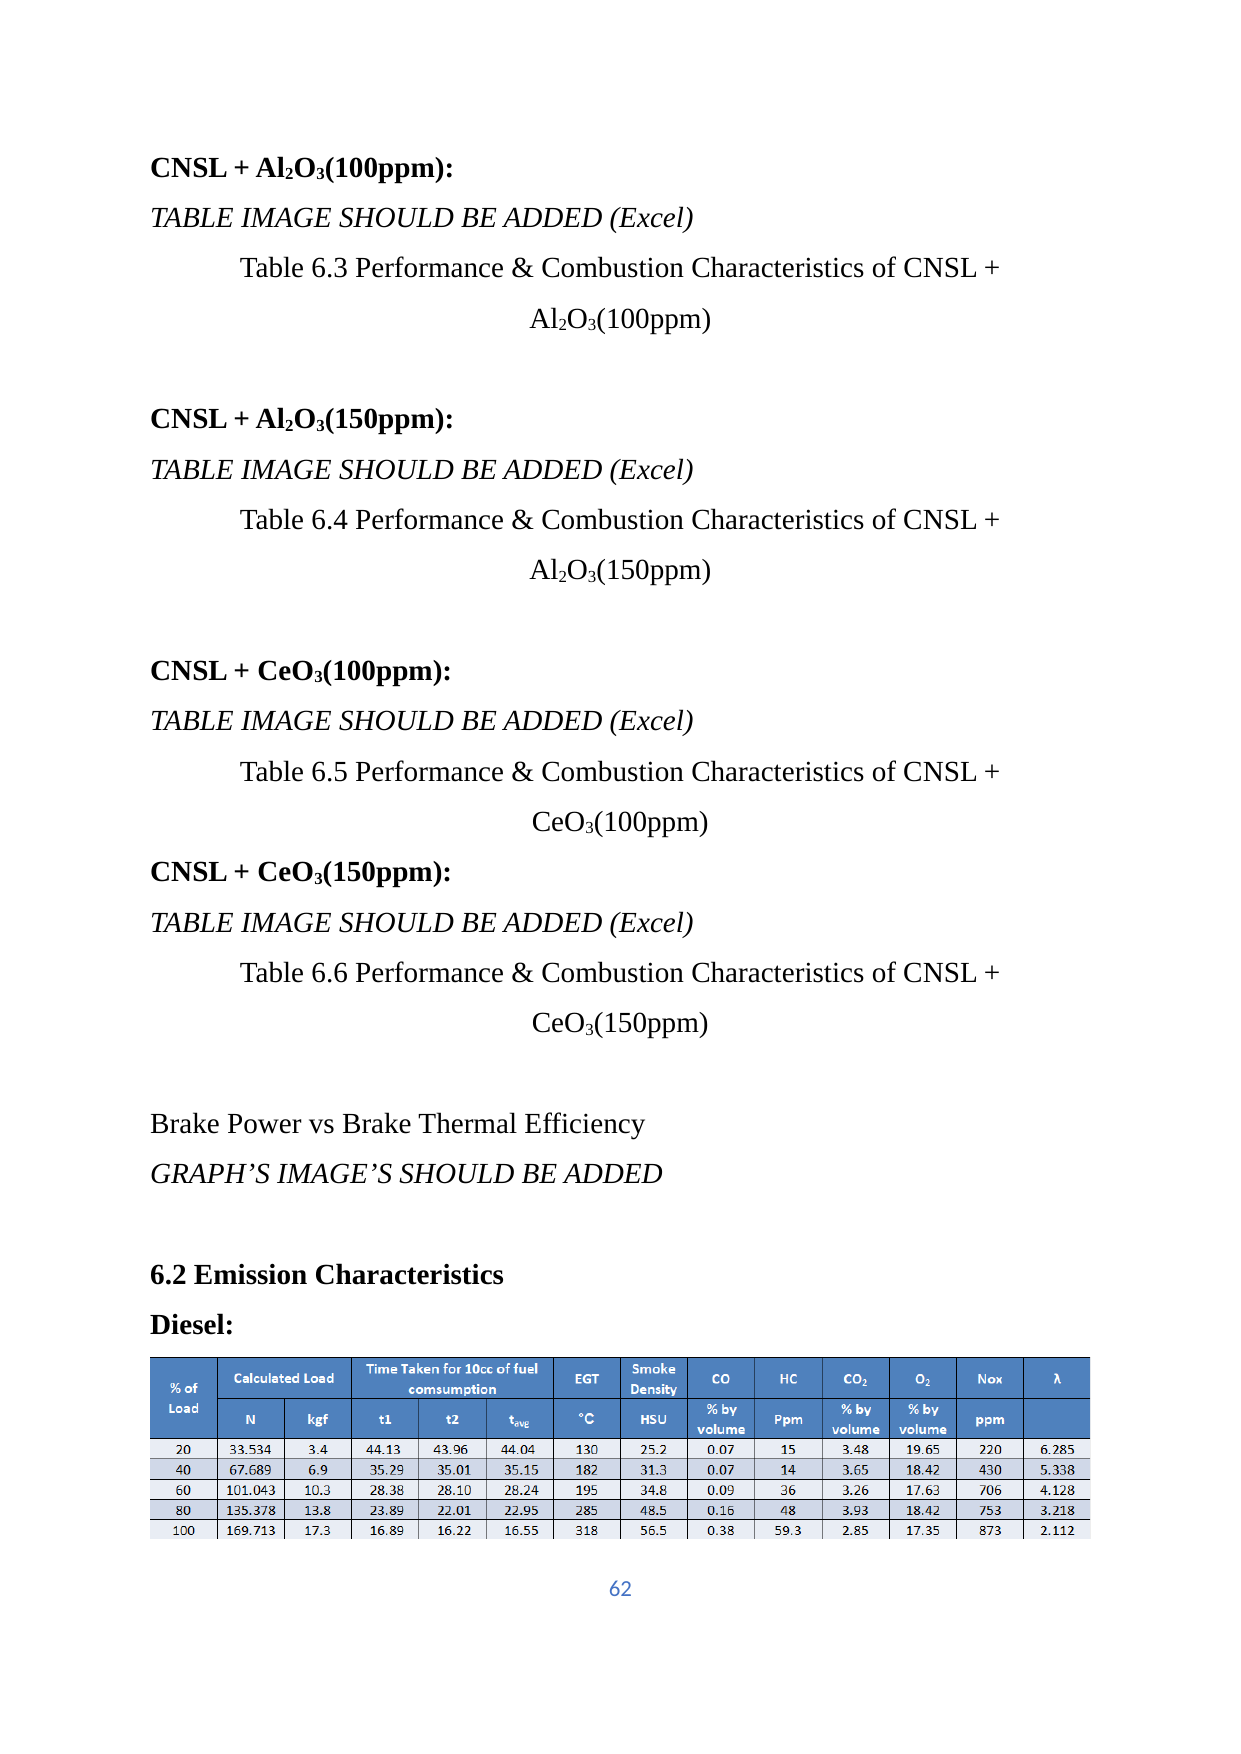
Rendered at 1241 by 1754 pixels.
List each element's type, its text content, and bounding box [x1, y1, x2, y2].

text Table 6.3 Performance & Combustion Characteristics of CNSL + Al2O3(100ppm) [150, 251, 1090, 334]
text Table 6.5 Performance & Combustion Characteristics of CNSL + CeO3(100ppm) [150, 754, 1090, 838]
text CNSL + Al2O3(150ppm): [150, 402, 1090, 435]
picture [150, 1357, 1091, 1539]
text 6.2 Emission Characteristics [150, 1257, 1090, 1290]
text CNSL + Al2O3(100ppm): [150, 150, 1090, 183]
text TABLE IMAGE SHOULD BE ADDED (Excel) [150, 703, 1090, 737]
text TABLE IMAGE SHOULD BE ADDED (Excel) [150, 200, 1090, 234]
text CNSL + CeO3(100ppm): [150, 653, 1090, 687]
text TABLE IMAGE SHOULD BE ADDED (Excel) [150, 452, 1090, 485]
text CNSL + CeO3(150ppm): [150, 854, 1090, 888]
text GRAPH’S IMAGE’S SHOULD BE ADDED [150, 1156, 1090, 1190]
text TABLE IMAGE SHOULD BE ADDED (Excel) [150, 905, 1090, 938]
text Brake Power vs Brake Thermal Efficiency [150, 1106, 1090, 1139]
text Diesel: [150, 1307, 1090, 1341]
text Table 6.4 Performance & Combustion Characteristics of CNSL + Al2O3(150ppm) [150, 502, 1090, 586]
text Table 6.6 Performance & Combustion Characteristics of CNSL + CeO3(150ppm) [150, 955, 1090, 1039]
